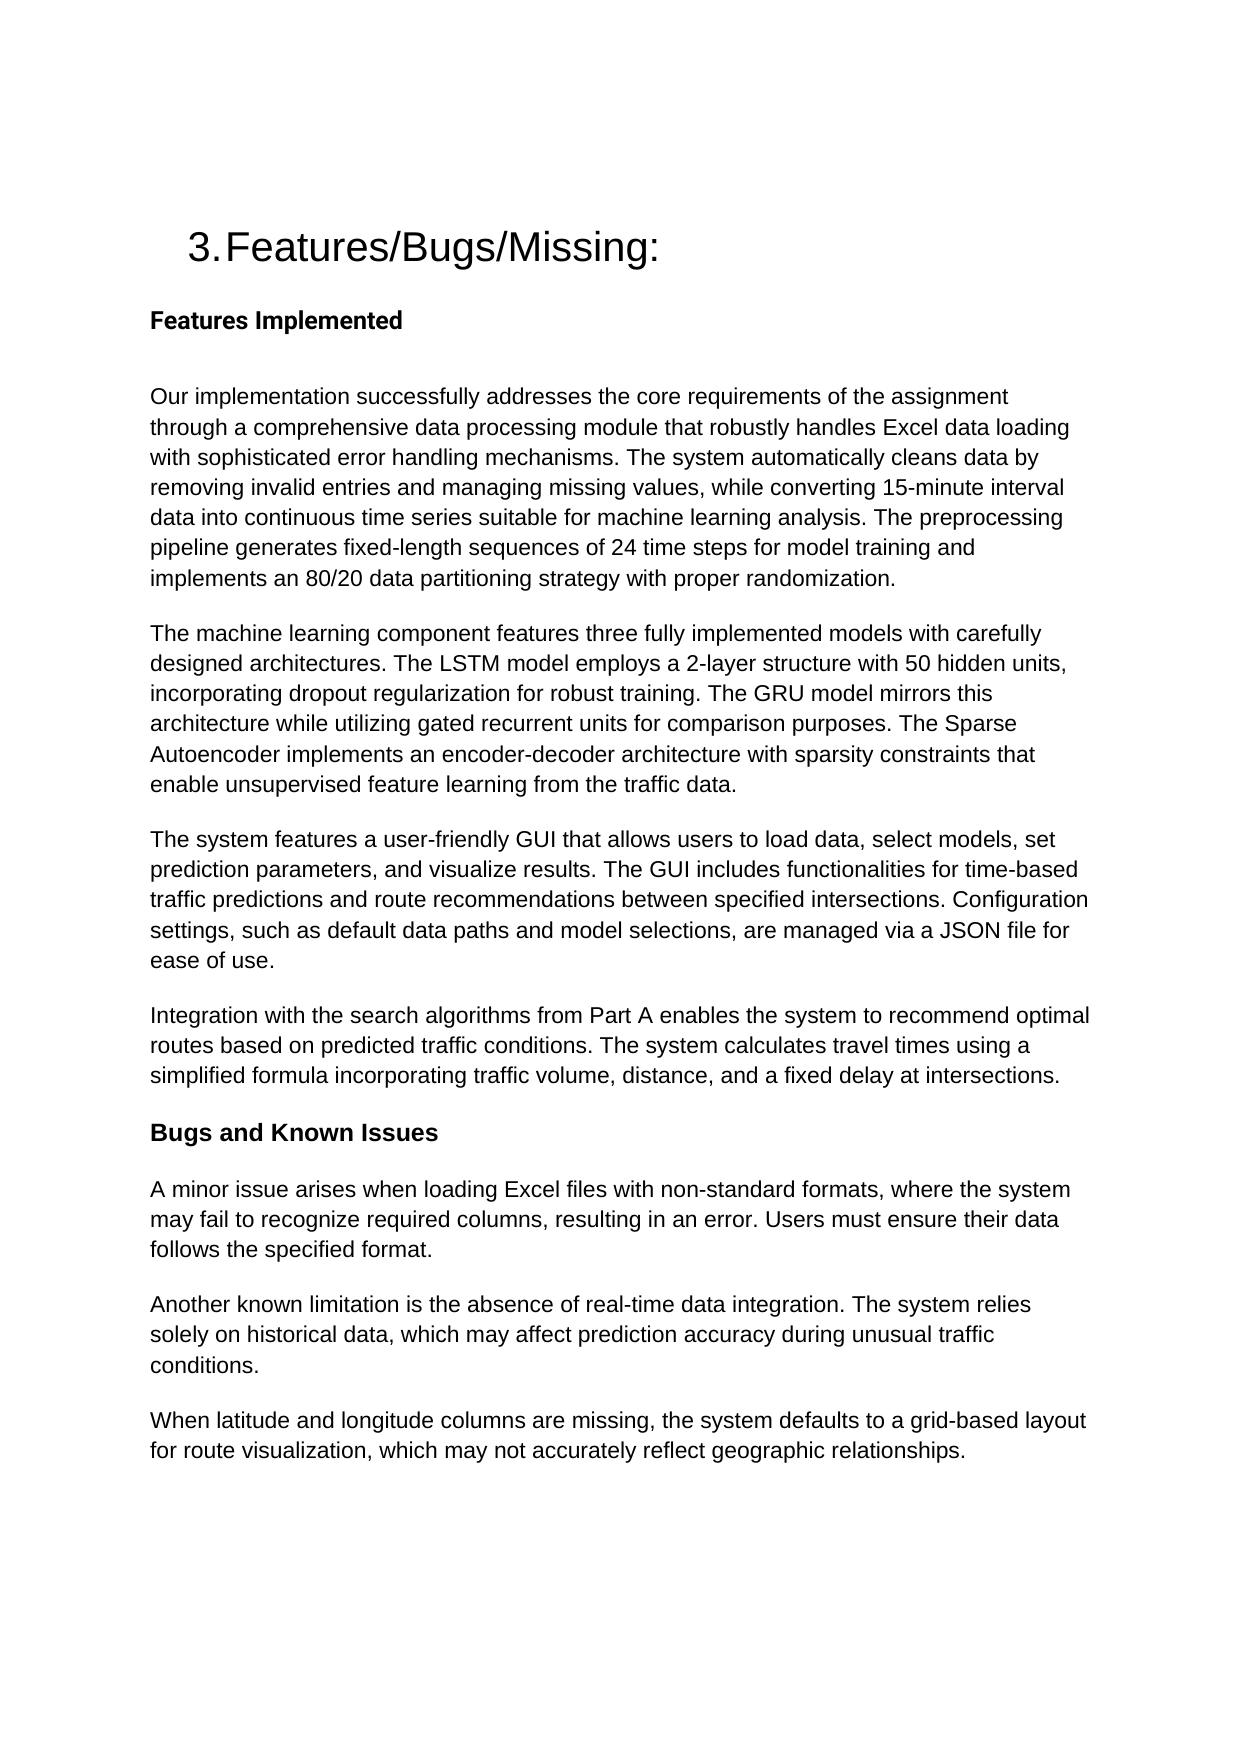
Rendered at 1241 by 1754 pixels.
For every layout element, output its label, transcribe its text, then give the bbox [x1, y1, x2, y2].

text Our implementation successfully addresses the core requirements of the assignment through a comprehensive data processing module that robustly handles Excel data loading with sophisticated error handling mechanisms. The system automatically cleans data by removing invalid entries and managing missing values, while converting 15-minute interval data into continuous time series suitable for machine learning analysis. The preprocessing pipeline generates fixed-length sequences of 24 time steps for model training and implements an 80/20 data partitioning strategy with proper randomization. [150, 383, 1090, 591]
text The system features a user-friendly GUI that allows users to load data, select models, set prediction parameters, and visualize results. The GUI includes functionalities for time-based traffic predictions and route recommendations between specified intersections. Configuration settings, such as default data paths and model selections, are managed via a JSON file for ease of use. [150, 826, 1090, 973]
subtitle Features Implemented [150, 306, 1090, 335]
subtitle Bugs and Known Issues [150, 1118, 1090, 1146]
subtitle Features/Bugs/Missing: [187, 222, 1090, 270]
text When latitude and longitude columns are missing, the system defaults to a grid-based layout for route visualization, which may not accurately reflect geographic relationships. [150, 1407, 1090, 1463]
text Another known limitation is the absence of real-time data integration. The system relies solely on historical data, which may affect prediction accuracy during unusual traffic conditions. [150, 1291, 1090, 1378]
text Integration with the search algorithms from Part A enables the system to recommend optimal routes based on predicted traffic conditions. The system calculates travel times using a simplified formula incorporating traffic volume, distance, and a fixed delay at intersections. [150, 1002, 1090, 1089]
text The machine learning component features three fully implemented models with carefully designed architectures. The LSTM model employs a 2-layer structure with 50 hidden units, incorporating dropout regularization for robust training. The GRU model mirrors this architecture while utilizing gated recurrent units for comparison purposes. The Sparse Autoencoder implements an encoder-decoder architecture with sparsity constraints that enable unsupervised feature learning from the traffic data. [150, 620, 1094, 797]
text A minor issue arises when loading Excel files with non-standard formats, where the system may fail to recognize required columns, resulting in an error. Users must ensure their data follows the specified format. [150, 1176, 1090, 1262]
